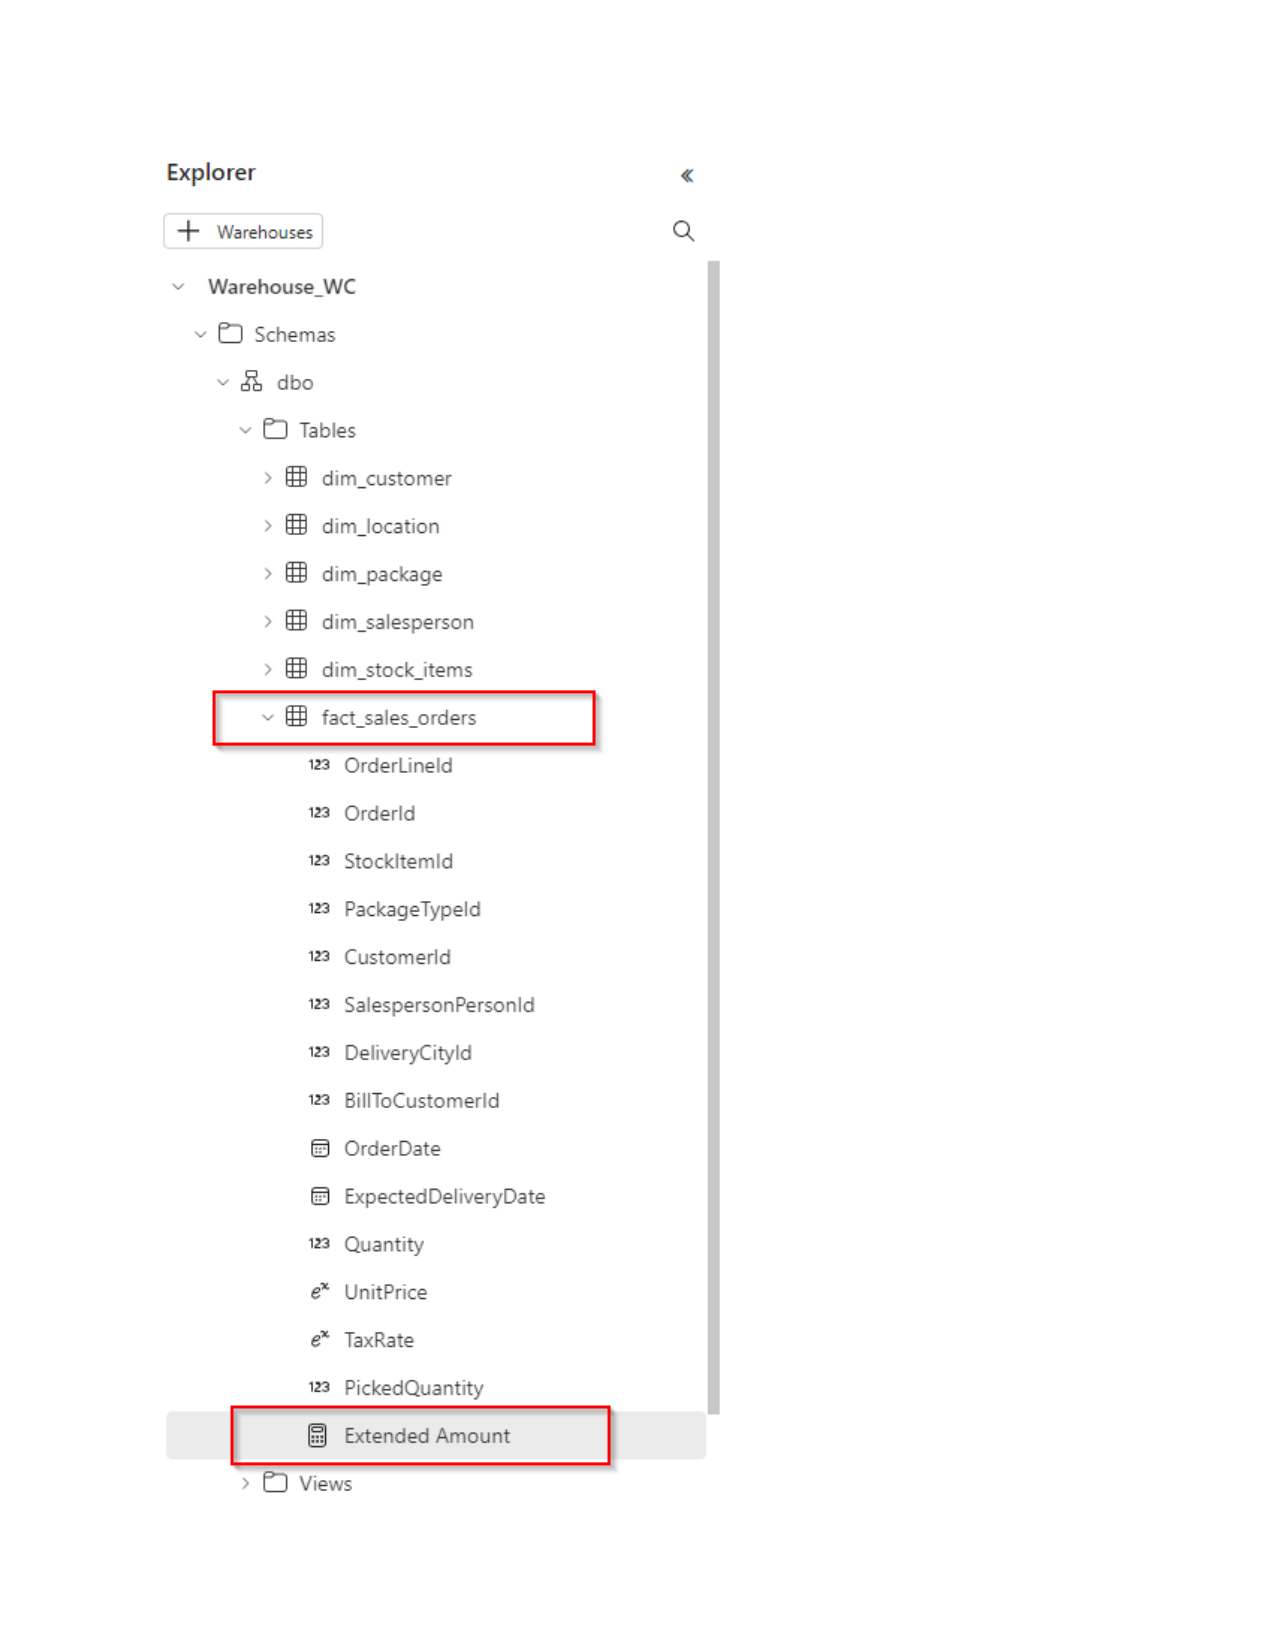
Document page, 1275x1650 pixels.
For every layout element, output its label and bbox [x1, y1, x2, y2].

picture [150, 150, 720, 1500]
